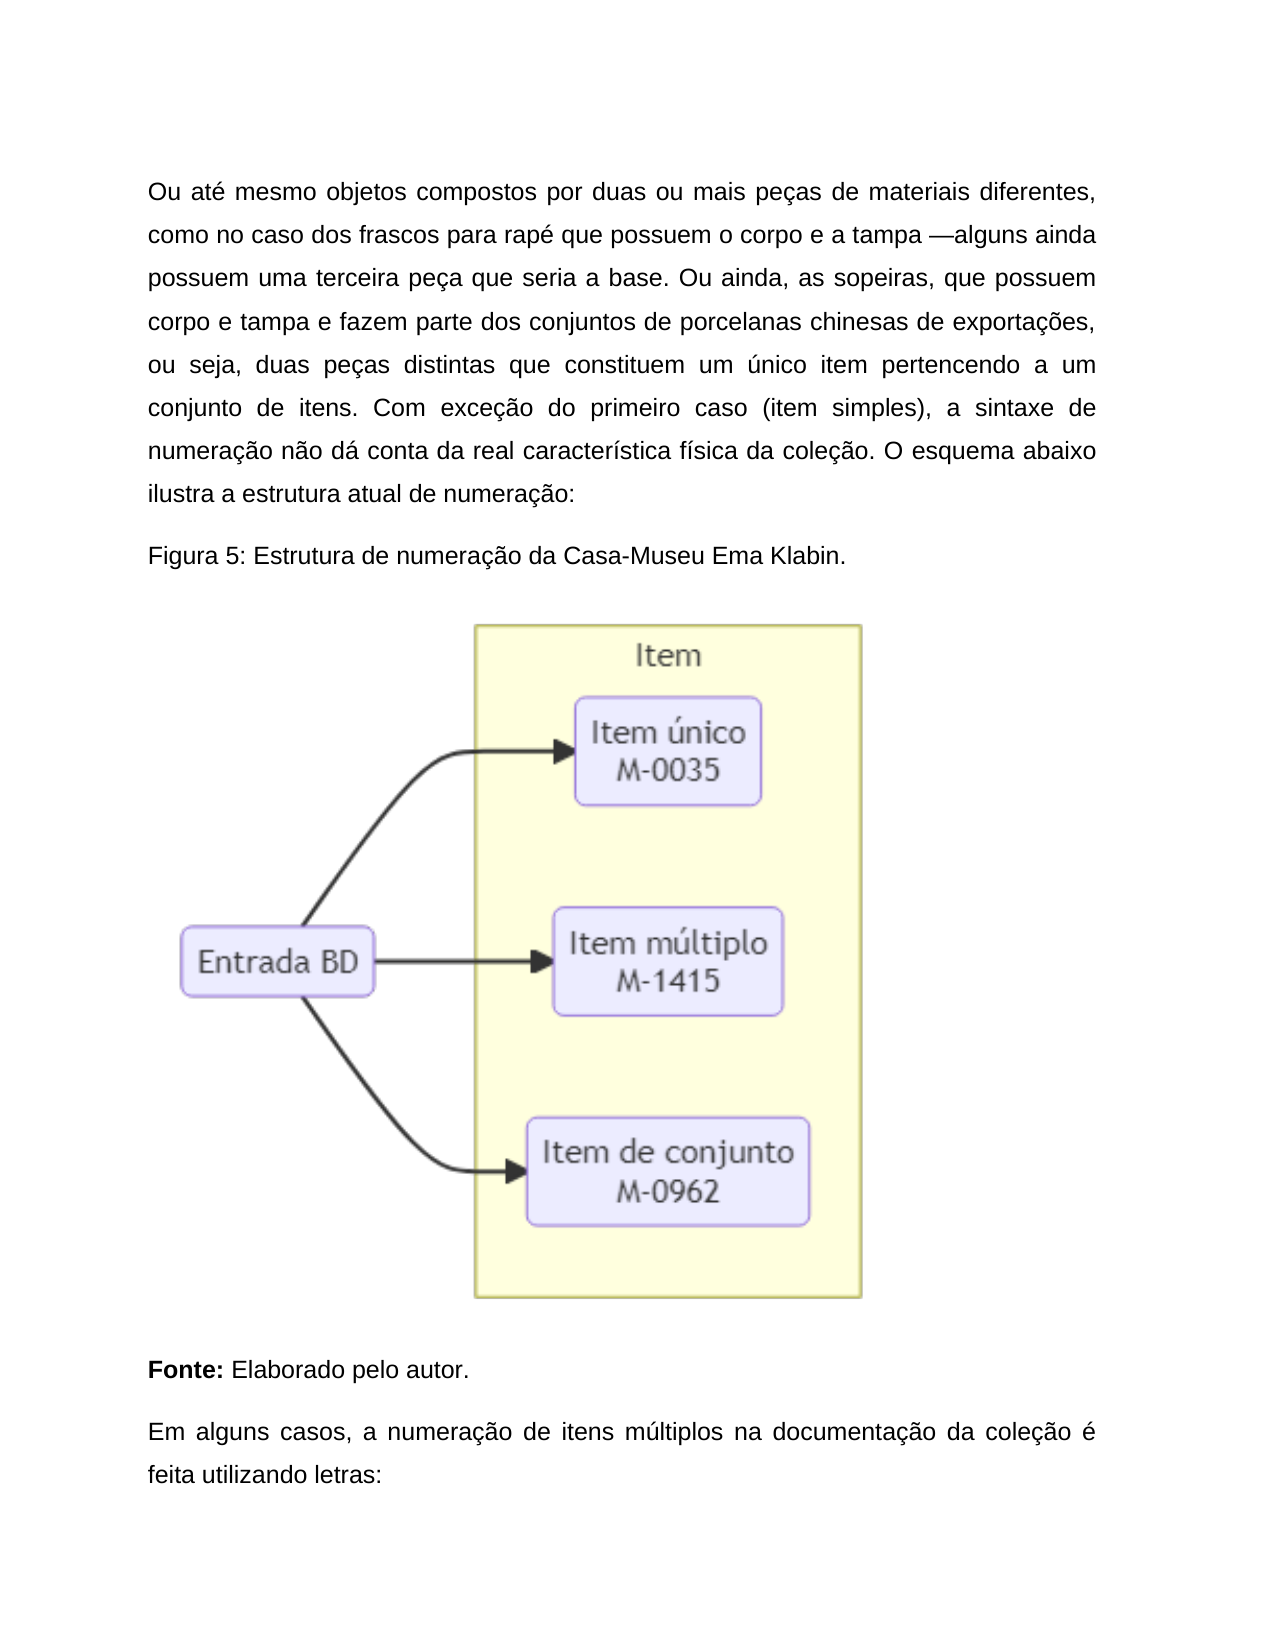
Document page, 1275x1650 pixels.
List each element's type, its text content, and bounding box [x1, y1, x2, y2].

picture [166, 602, 894, 1322]
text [148, 177, 1098, 508]
text Em alguns casos, a numeração de itens múltiplos na documentação da coleção é feita utilizando letras: [148, 1417, 1098, 1488]
text Figura 5: Estrutura de numeração da Casa-Museu Ema Klabin. [148, 541, 1098, 570]
text Fonte: Elaborado pelo autor. [148, 1355, 1098, 1383]
